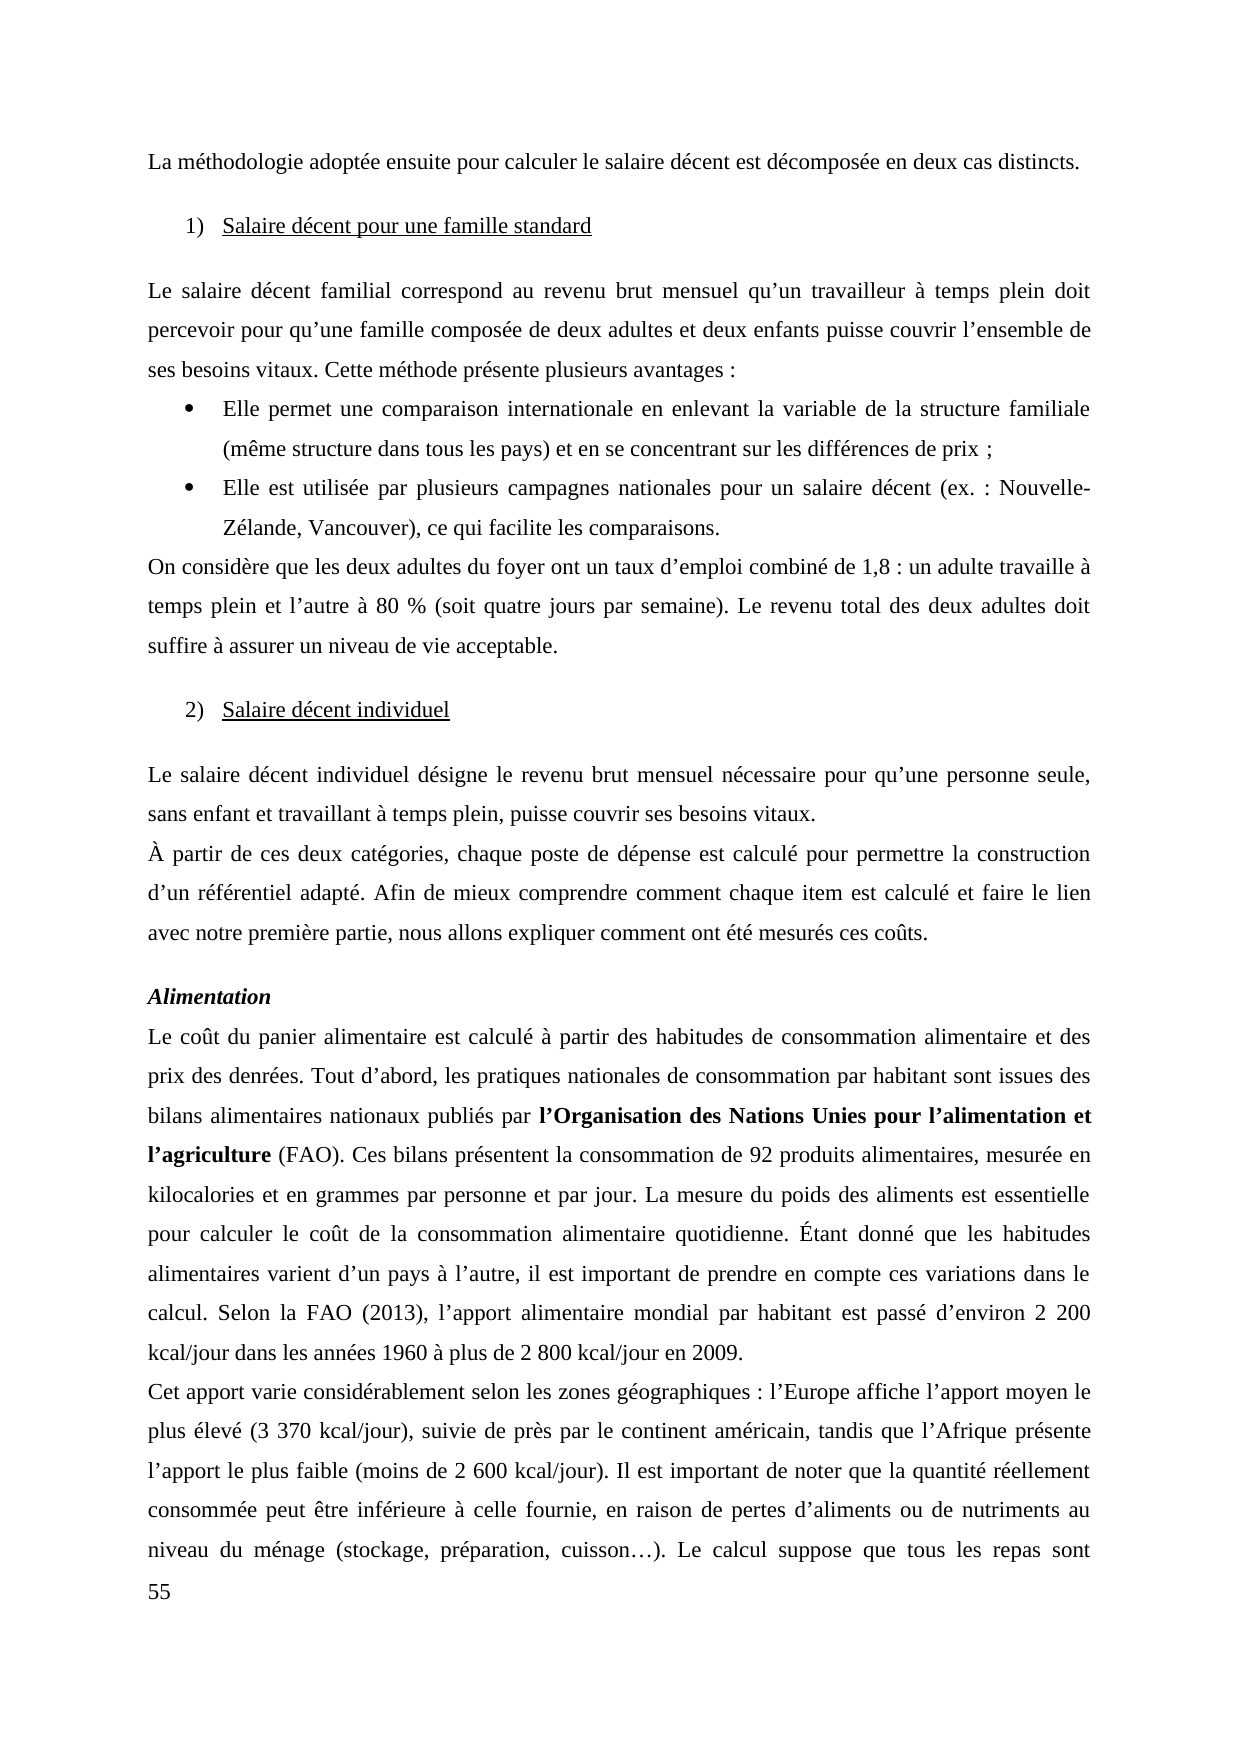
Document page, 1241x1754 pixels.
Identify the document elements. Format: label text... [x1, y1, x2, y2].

list Elle permet une comparaison internationale en enlevant la variable de la structure familiale (même structure dans tous les pays) et en se concentrant sur les différences de prix ; [185, 395, 1092, 461]
text Le salaire décent familial correspond au revenu brut mensuel qu’un travailleur à temps plein doit percevoir pour qu’une famille composée de deux adultes et deux enfants puisse couvrir l’ensemble de ses besoins vitaux. Cette méthode présente plusieurs avantages : [148, 277, 1092, 382]
text On considère que les deux adultes du foyer ont un taux d’emploi combiné de 1,8 : un adulte travaille à temps plein et l’autre à 80 % (soit quatre jours par semaine). Le revenu total des deux adultes doit suffire à assurer un niveau de vie acceptable. [148, 553, 1092, 658]
list Elle est utilisée par plusieurs campagnes nationales pour un salaire décent (ex. : Nouvelle-Zélande, Vancouver), ce qui facilite les comparaisons. [185, 474, 1092, 540]
text Alimentation [148, 983, 1092, 1010]
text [148, 1378, 1092, 1562]
text À partir de ces deux catégories, chaque poste de dépense est calculé pour permettre la construction d’un référentiel adapté. Afin de mieux comprendre comment chaque item est calculé et faire le lien avec notre première partie, nous allons expliquer comment ont été mesurés ces coûts. [148, 840, 1092, 945]
list Salaire décent individuel [185, 696, 1092, 723]
text Le salaire décent individuel désigne le revenu brut mensuel nécessaire pour qu’une personne seule, sans enfant et travaillant à temps plein, puisse couvrir ses besoins vitaux. [148, 761, 1092, 827]
text Le coût du panier alimentaire est calculé à partir des habitudes de consommation alimentaire et des prix des denrées. Tout d’abord, les pratiques nationales de consommation par habitant sont issues des bilans alimentaires nationaux publiés par l’Organisation des Nations Unies pour l’alimentation et l’agriculture (FAO). Ces bilans présentent la consommation de 92 produits alimentaires, mesurée en kilocalories et en grammes par personne et par jour. La mesure du poids des aliments est essentielle pour calculer le coût de la consommation alimentaire quotidienne. Étant donné que les habitudes alimentaires varient d’un pays à l’autre, il est important de prendre en compte ces variations dans le calcul. Selon la FAO (2013), l’apport alimentaire mondial par habitant est passé d’environ 2 200 kcal/jour dans les années 1960 à plus de 2 800 kcal/jour en 2009. [148, 1023, 1092, 1365]
list Salaire décent pour une famille standard [185, 212, 1092, 238]
text La méthodologie adoptée ensuite pour calculer le salaire décent est décomposée en deux cas distincts. [148, 148, 1092, 174]
